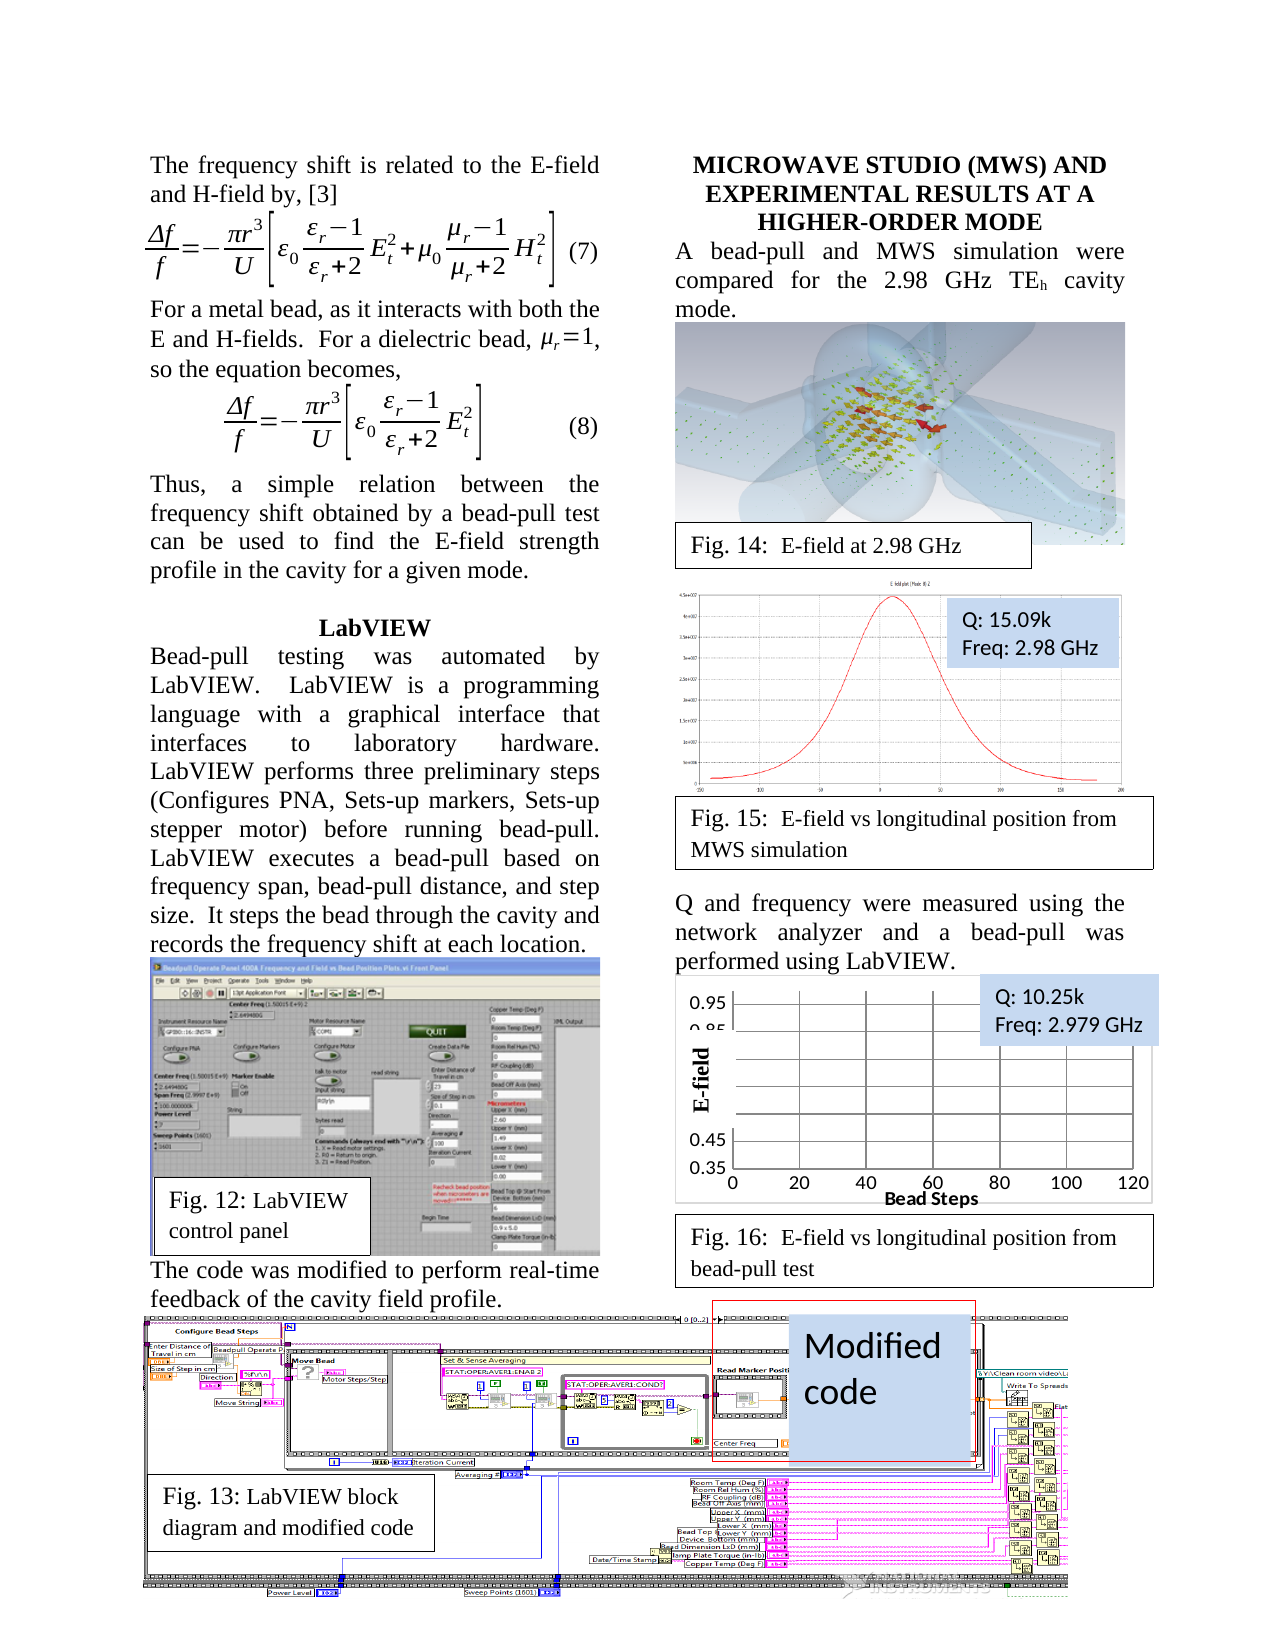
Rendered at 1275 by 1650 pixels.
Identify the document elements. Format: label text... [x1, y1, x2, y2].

text The code was modified to perform real-time feedback of the cavity field profile. [150, 1256, 600, 1313]
text Thus, a simple relation between the frequency shift obtained by a bead-pull test can be used to find the E-field strength profile in the cavity for a given mode. [150, 469, 600, 584]
picture [150, 957, 600, 1256]
text (8) [347, 411, 479, 440]
text (7) [150, 236, 269, 265]
text For a metal bead, as it interacts with both the E and H-fields. For a dielectric bead, , so the equation becomes, [150, 294, 600, 383]
picture [971, 1316, 975, 1461]
picture [143, 1316, 1068, 1599]
text LabVIEW [150, 613, 600, 641]
picture [713, 1316, 788, 1461]
text Bead-pull testing was automated by LabVIEW. LabVIEW is a programming language with a graphical interface that interfaces to laboratory hardware. LabVIEW performs three preliminary steps (Configures PNA, Sets-up markers, Sets-up stepper motor) before running bead-pull. LabVIEW executes a bead-pull based on frequency span, bead-pull distance, and step size. It steps the bead through the cavity and records the frequency shift at each location. [150, 641, 600, 957]
text (8) [481, 411, 600, 440]
text Q and frequency were measured using the network analyzer and a bead-pull was performed using LabVIEW. [675, 888, 1125, 975]
text The frequency shift is related to the E-field and H-field by, [3] [150, 150, 600, 207]
text (7) [554, 236, 600, 265]
text A bead-pull and MWS simulation were compared for the 2.98 GHz TEh cavity mode. [675, 236, 1125, 322]
picture [675, 573, 1125, 796]
text (8) [150, 411, 346, 440]
picture [675, 322, 1125, 545]
text (7) [270, 236, 552, 265]
text MICROWAVE STUDIO (MWS) AND EXPERIMENTAL RESULTS AT A HIGHER-ORDER MODE [675, 150, 1125, 236]
